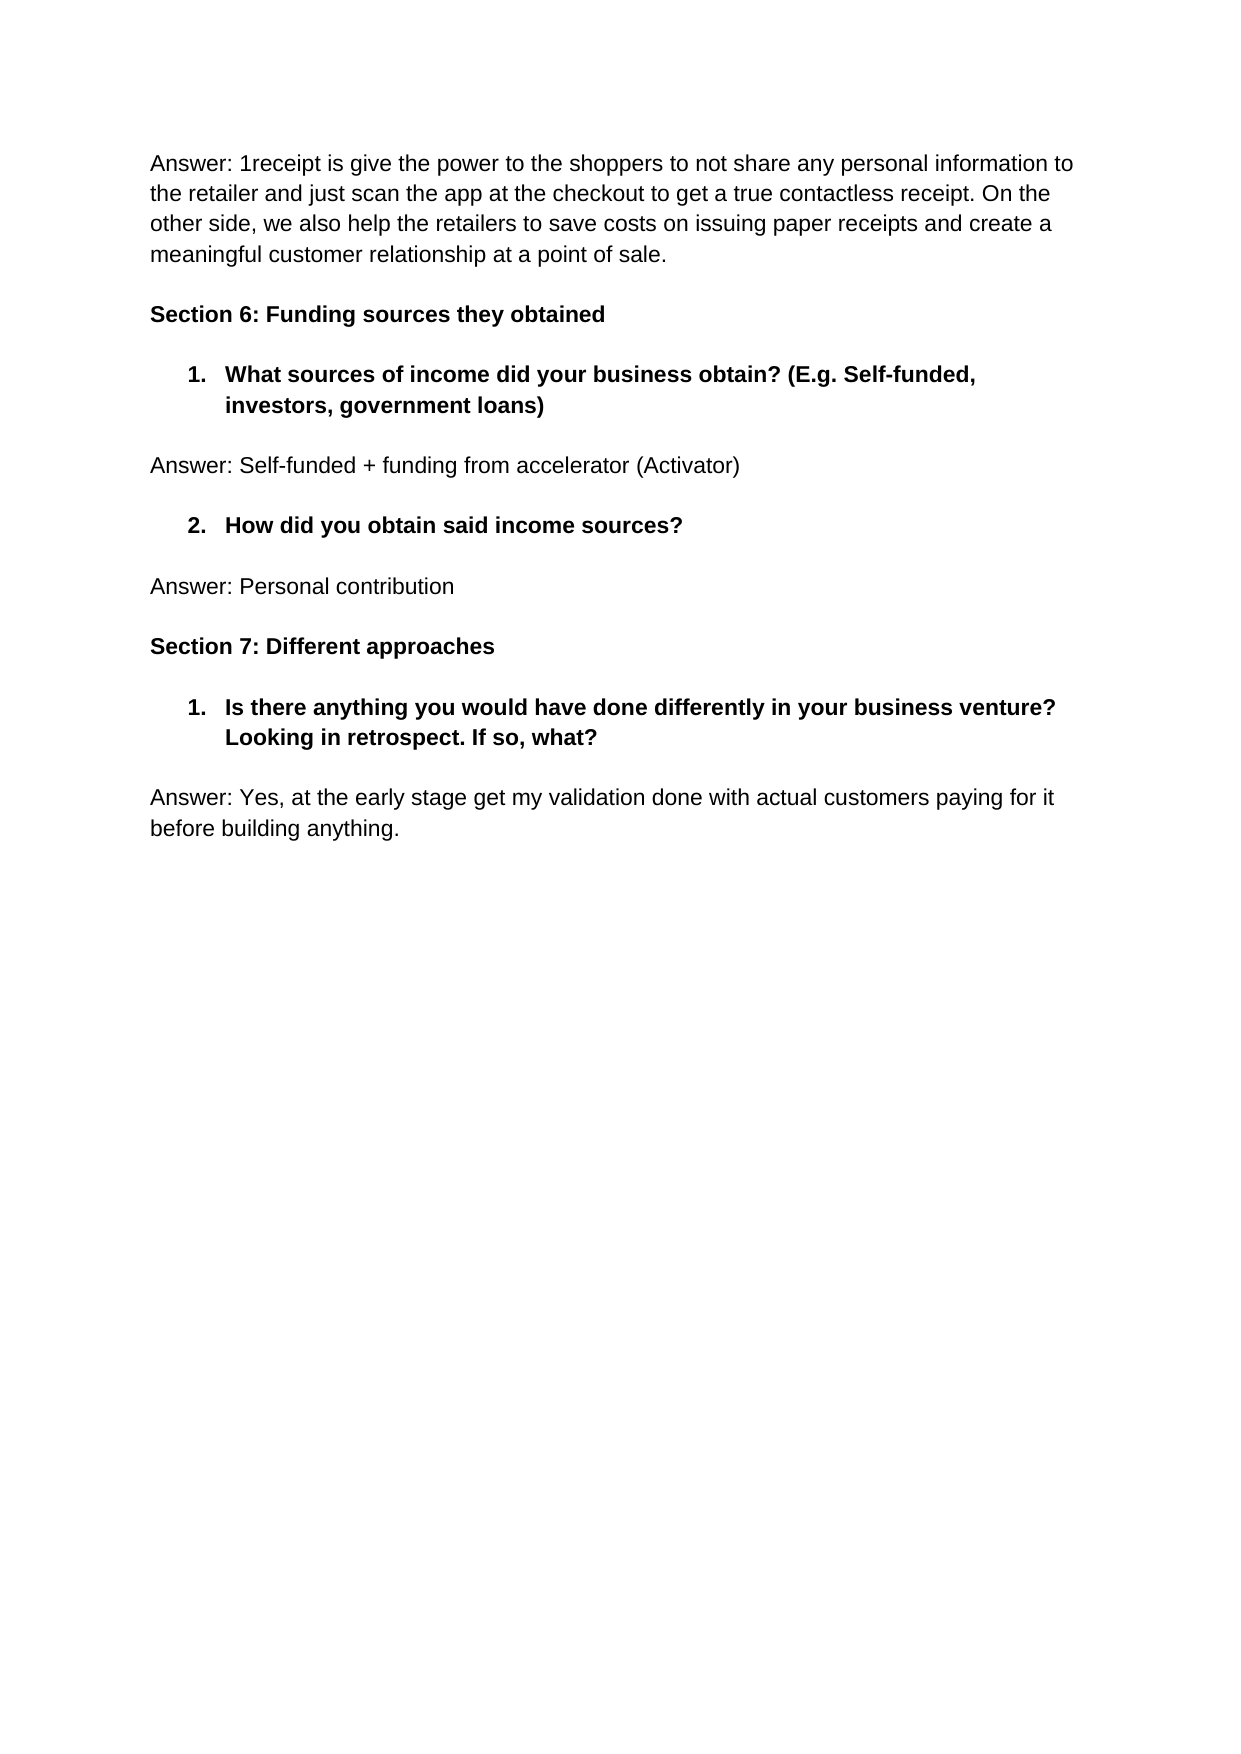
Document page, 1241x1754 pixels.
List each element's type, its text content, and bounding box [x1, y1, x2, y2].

text Answer: Self-funded + funding from accelerator (Activator) [150, 452, 1090, 478]
list How did you obtain said income sources? [187, 512, 1090, 539]
list What sources of income did your business obtain? (E.g. Self-funded, investors, government loans) [187, 361, 1090, 418]
list Is there anything you would have done differently in your business venture? Looking in retrospect. If so, what? [187, 694, 1090, 750]
text Answer: Personal contribution [150, 543, 1090, 599]
text Section 6: Funding sources they obtained [150, 301, 1090, 327]
text Answer: 1receipt is give the power to the shoppers to not share any personal information to the retailer and just scan the app at the checkout to get a true contactless receipt. On the other side, we also help the retailers to save costs on issuing paper receipts and create a meaningful customer relationship at a point of sale. [150, 150, 1090, 267]
text Section 7: Different approaches [150, 633, 1090, 660]
text Answer: Yes, at the early stage get my validation done with actual customers paying for it before building anything. [150, 784, 1090, 841]
